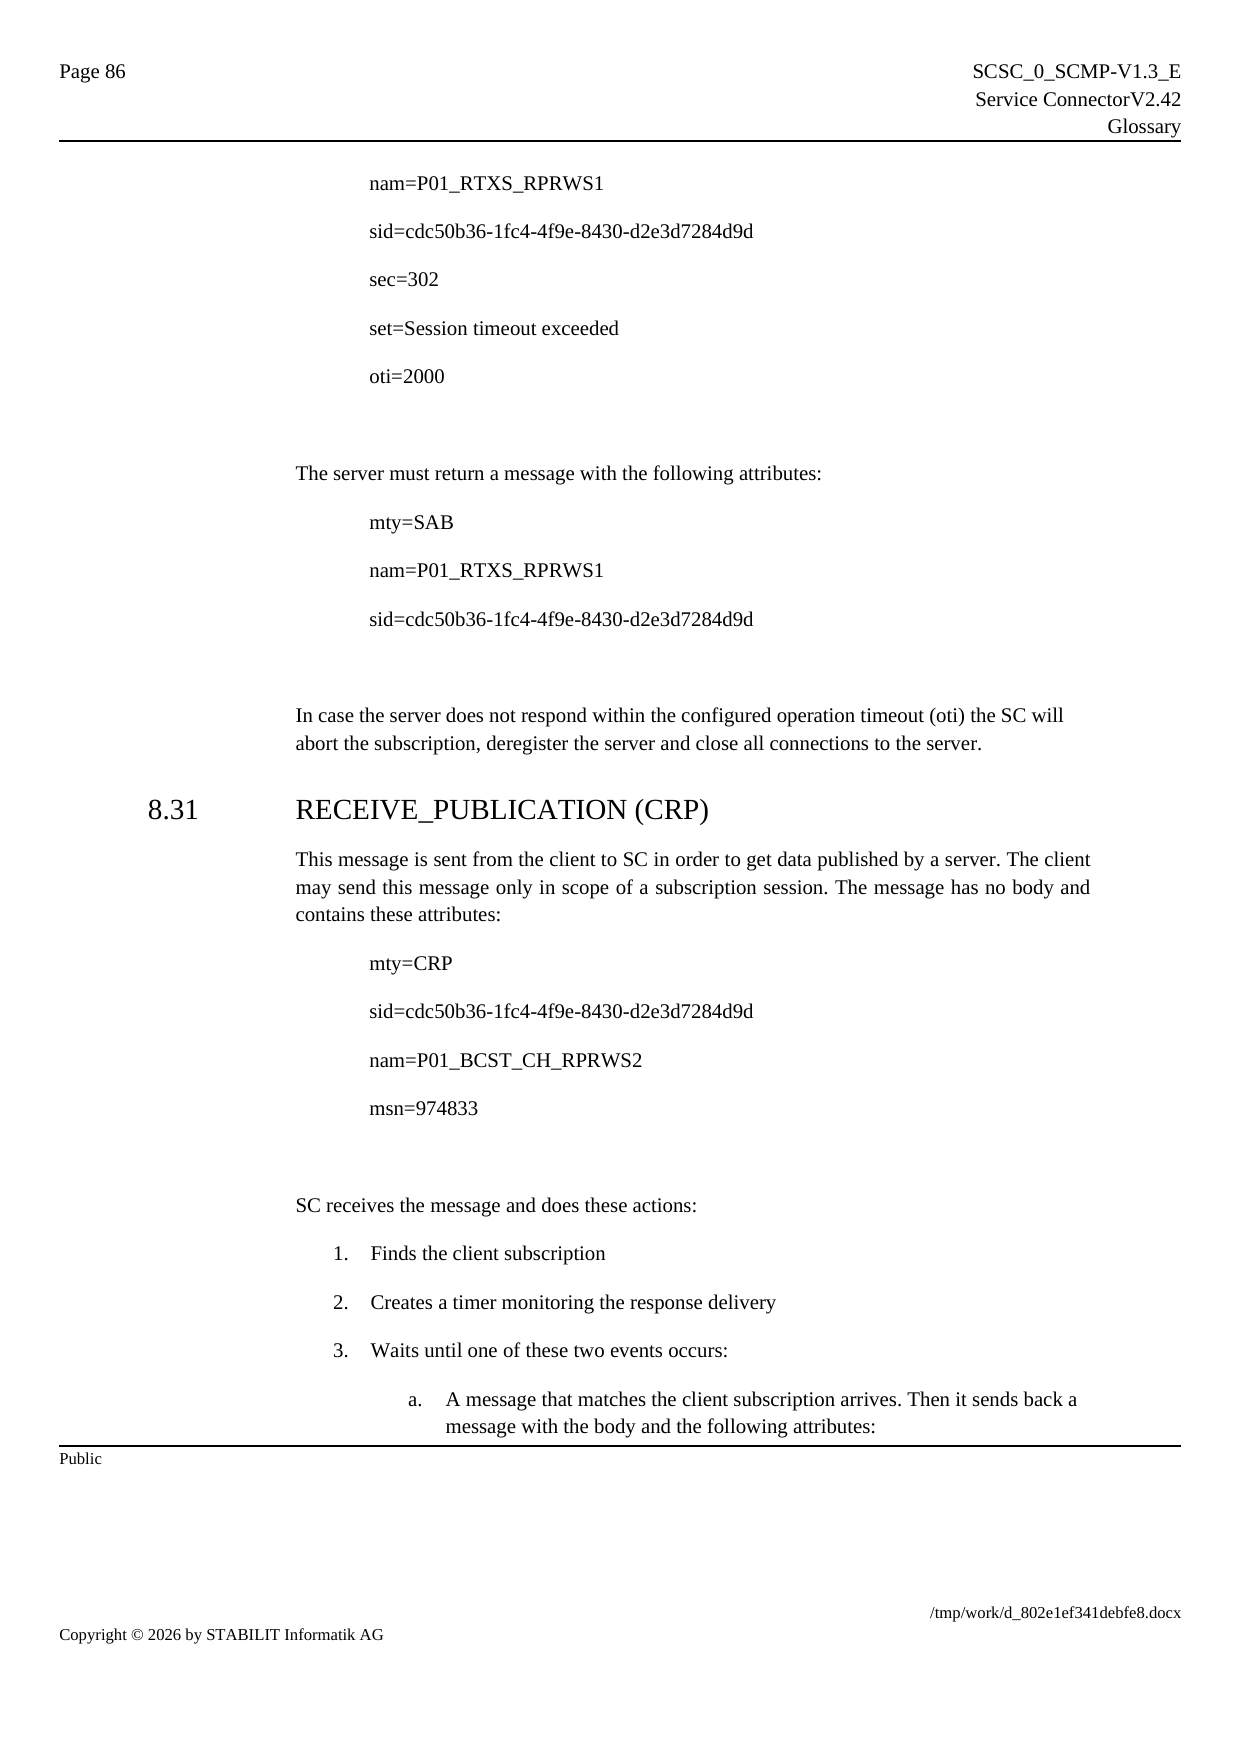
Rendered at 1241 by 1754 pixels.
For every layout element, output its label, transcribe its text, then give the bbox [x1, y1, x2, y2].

list Waits until one of these two events occurs: [333, 1338, 1092, 1362]
text sid=cdc50b36-1fc4-4f9e-8430-d2e3d7284d9d [369, 606, 1092, 631]
list Finds the client subscription [333, 1241, 1092, 1265]
subtitle RECEIVE_PUBLICATION (CRP) [148, 792, 1092, 825]
text This message is sent from the client to SC in order to get data published by a server. The client may send this message only in scope of a subscription session. The message has no body and contains these attributes: [295, 847, 1092, 926]
text SC receives the message and does these actions: [295, 1193, 1092, 1217]
text sec=302 [369, 267, 1092, 291]
list Creates a timer monitoring the response delivery [333, 1290, 1092, 1314]
text In case the server does not respond within the configured operation timeout (oti) the SC will abort the subscription, deregister the server and close all connections to the server. [295, 703, 1092, 755]
text mty=SAB [369, 509, 1092, 534]
text mty=CRP [369, 951, 1092, 975]
text The server must return a message with the following attributes: [295, 461, 1092, 485]
text oti=2000 [369, 364, 1092, 388]
text nam=P01_RTXS_RPRWS1 [369, 171, 1092, 194]
text sid=cdc50b36-1fc4-4f9e-8430-d2e3d7284d9d [369, 999, 1092, 1023]
text sid=cdc50b36-1fc4-4f9e-8430-d2e3d7284d9d [369, 219, 1092, 243]
text nam=P01_RTXS_RPRWS1 [369, 558, 1092, 582]
text nam=P01_BCST_CH_RPRWS2 [369, 1048, 1092, 1072]
text msn=974833 [369, 1096, 1092, 1120]
list A message that matches the client subscription arrives. Then it sends back a message with the body and the following attributes: [408, 1387, 1092, 1438]
text set=Session timeout exceeded [369, 316, 1092, 340]
